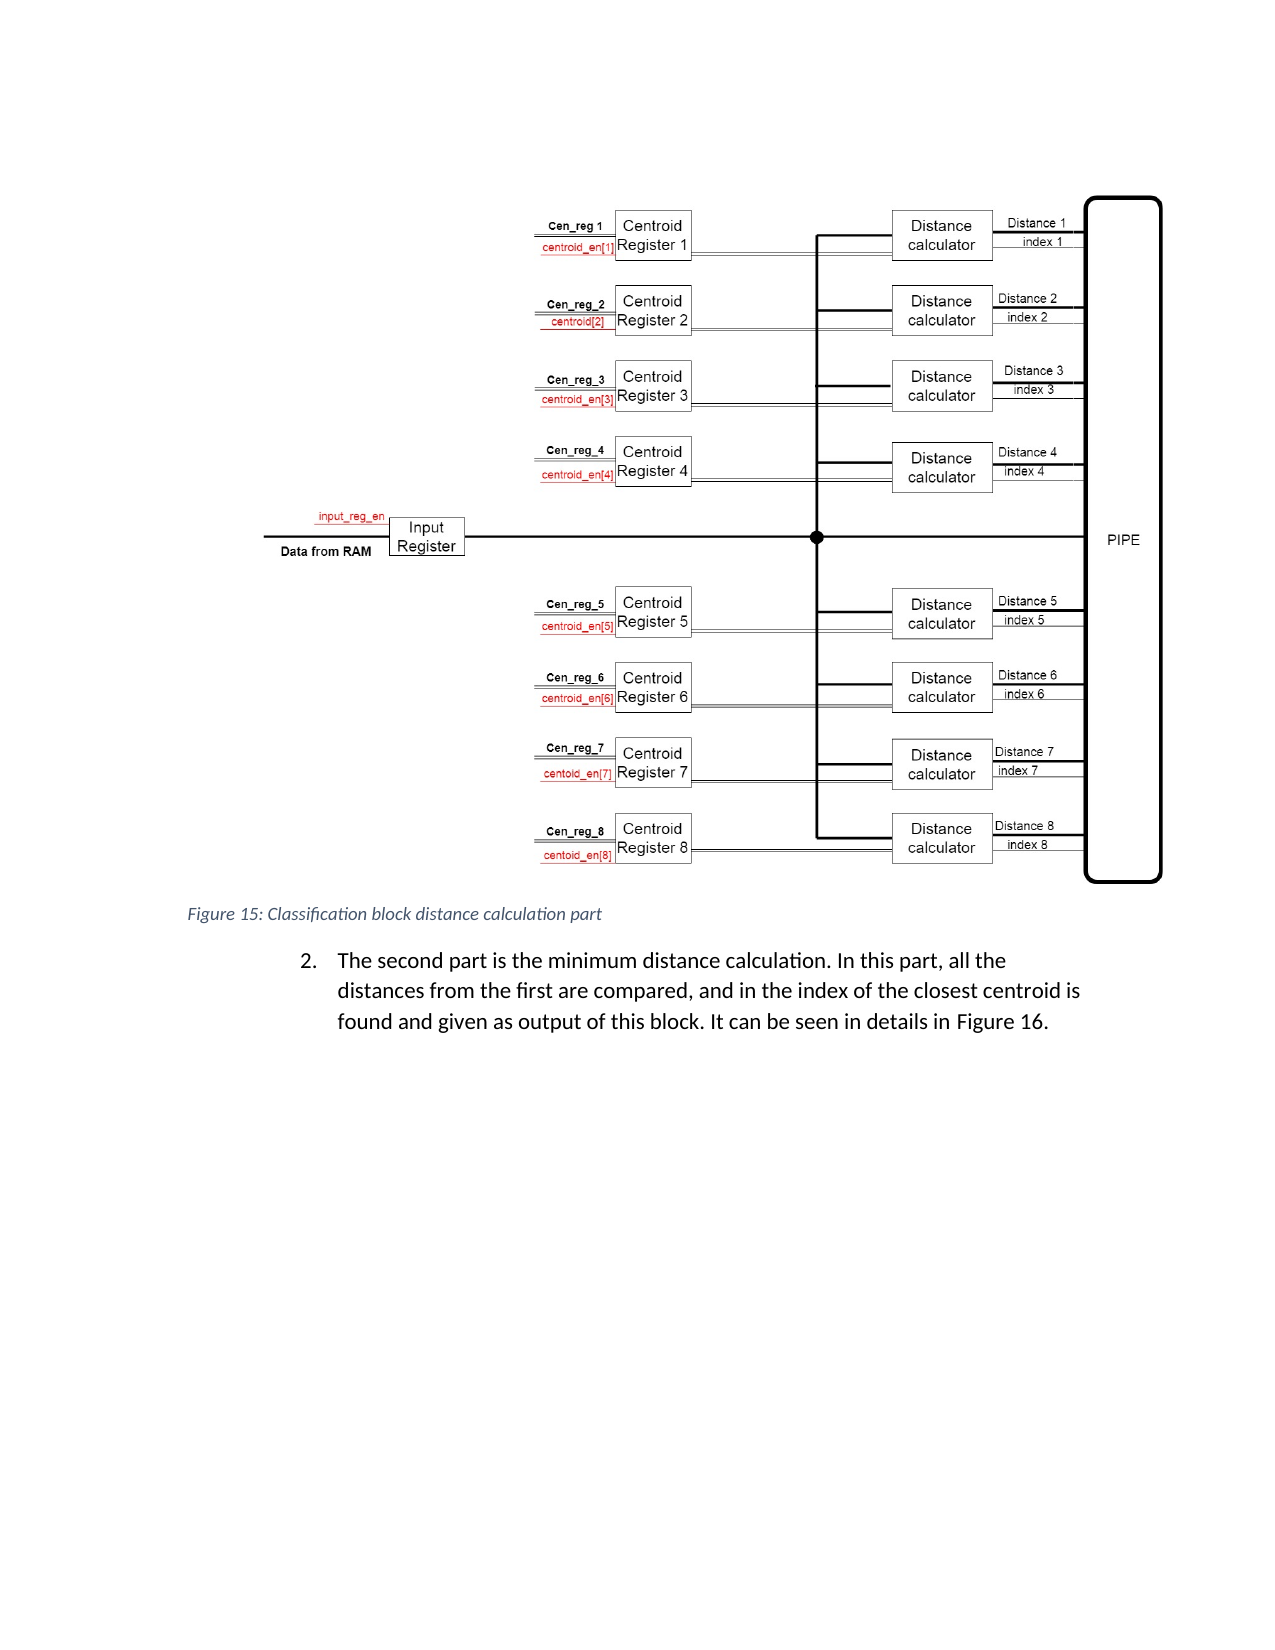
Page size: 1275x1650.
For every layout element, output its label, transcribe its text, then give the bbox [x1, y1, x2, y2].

list The second part is the minimum distance calculation. In this part, all the distances from the first are compared, and in the index of the closest centroid is found and given as output of this block. It can be seen in details in Figure 16. [300, 946, 1087, 1035]
picture [262, 180, 1163, 884]
text Figure 15: Classification block distance calculation part [187, 903, 1087, 926]
